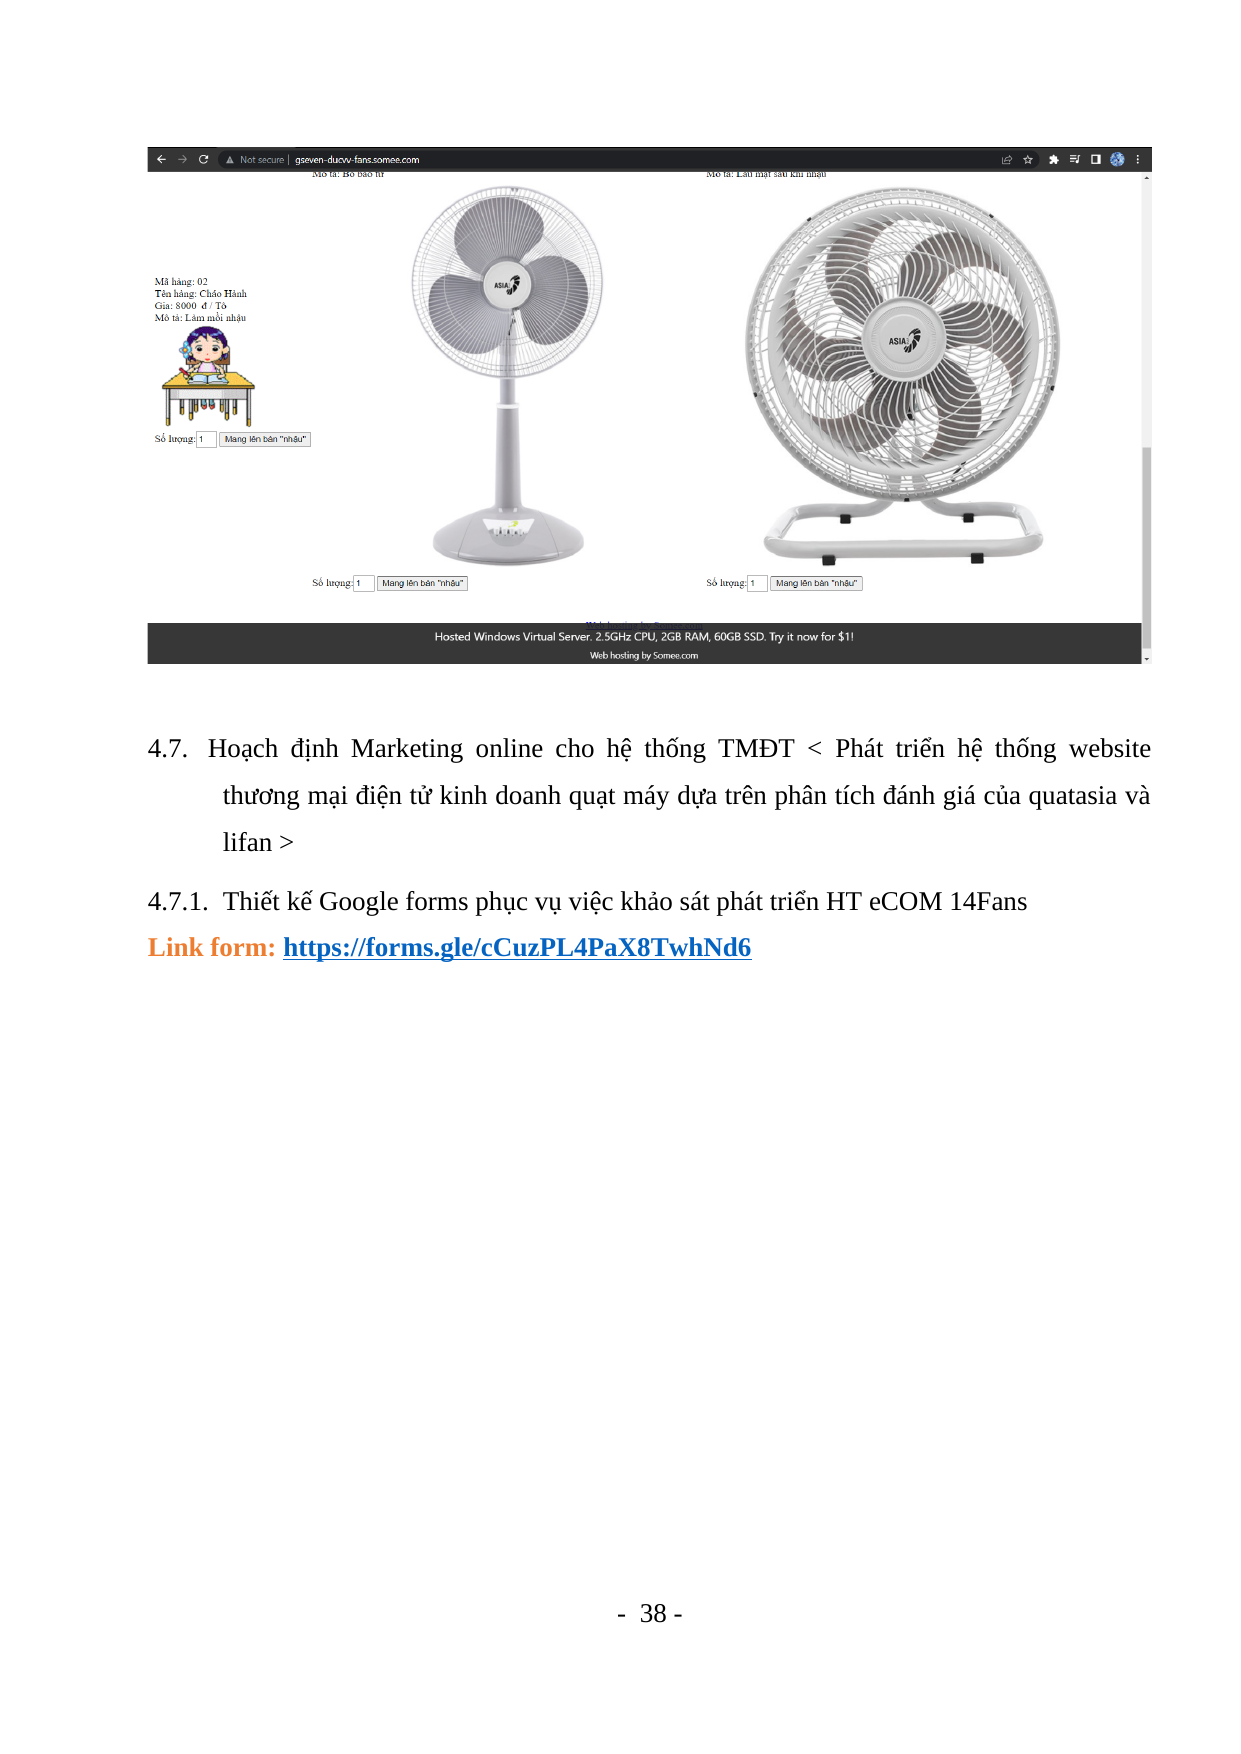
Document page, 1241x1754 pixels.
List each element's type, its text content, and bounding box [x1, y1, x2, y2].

text Link form: https://forms.gle/cCuzPL4PaX8TwhNd6 [148, 932, 1152, 963]
picture [147, 147, 1152, 664]
list Thiết kế Google forms phục vụ việc khảo sát phát triển HT eCOM 14Fans [148, 885, 1152, 916]
subtitle Hoạch định Marketing online cho hệ thống TMĐT < Phát triển hệ thống website thương mại điện tử kinh doanh quạt máy dựa trên phân tích đánh giá của quatasia và lifan > [148, 732, 1152, 857]
